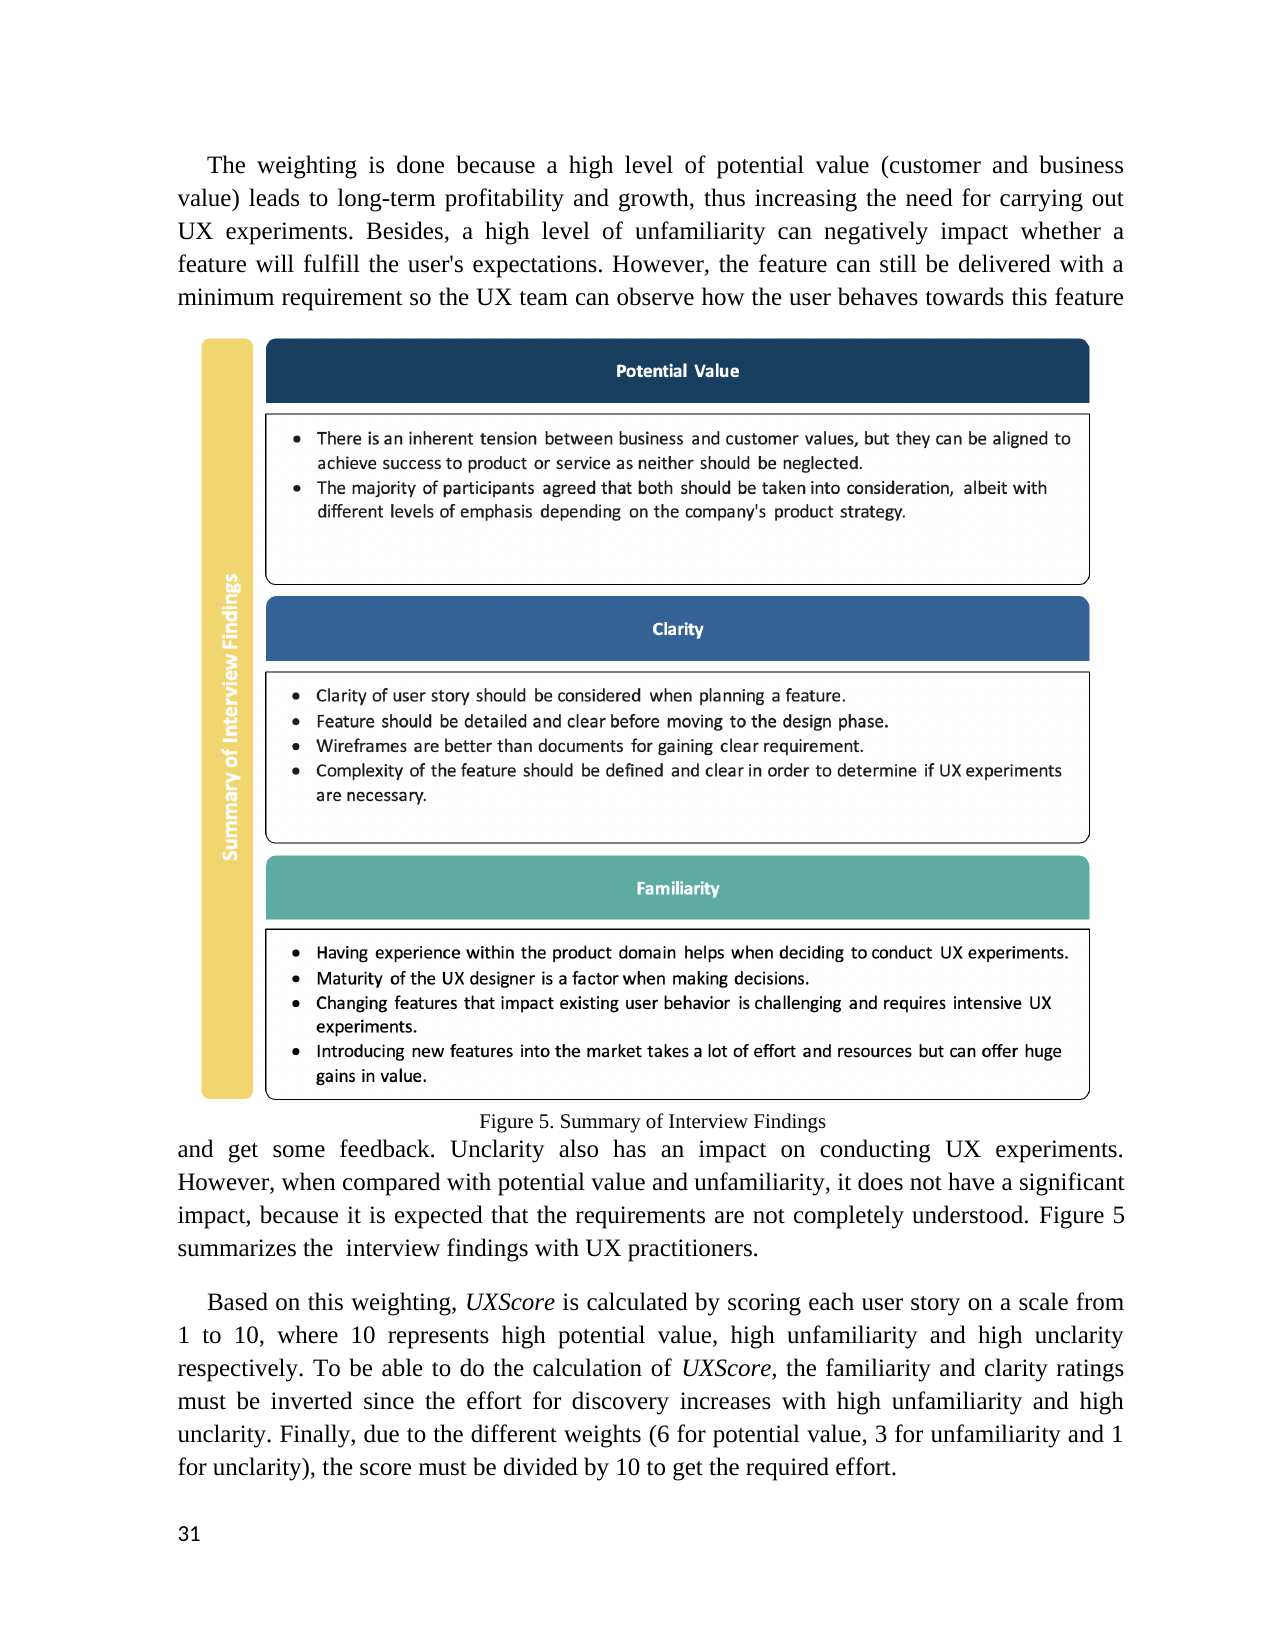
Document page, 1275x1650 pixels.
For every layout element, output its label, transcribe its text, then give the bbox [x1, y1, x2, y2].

picture [198, 334, 1096, 1103]
text Based on this weighting, UXScore is calculated by scoring each user story on a scale from 1 to 10, where 10 represents high potential value, high unfamiliarity and high unclarity respectively. To be able to do the calculation of UXScore, the familiarity and clarity ratings must be inverted since the effort for discovery increases with high unfamiliarity and high unclarity. Finally, due to the different weights (6 for potential value, 3 for unfamiliarity and 1 for unclarity), the score must be divided by 10 to get the required effort. [177, 1287, 1125, 1481]
